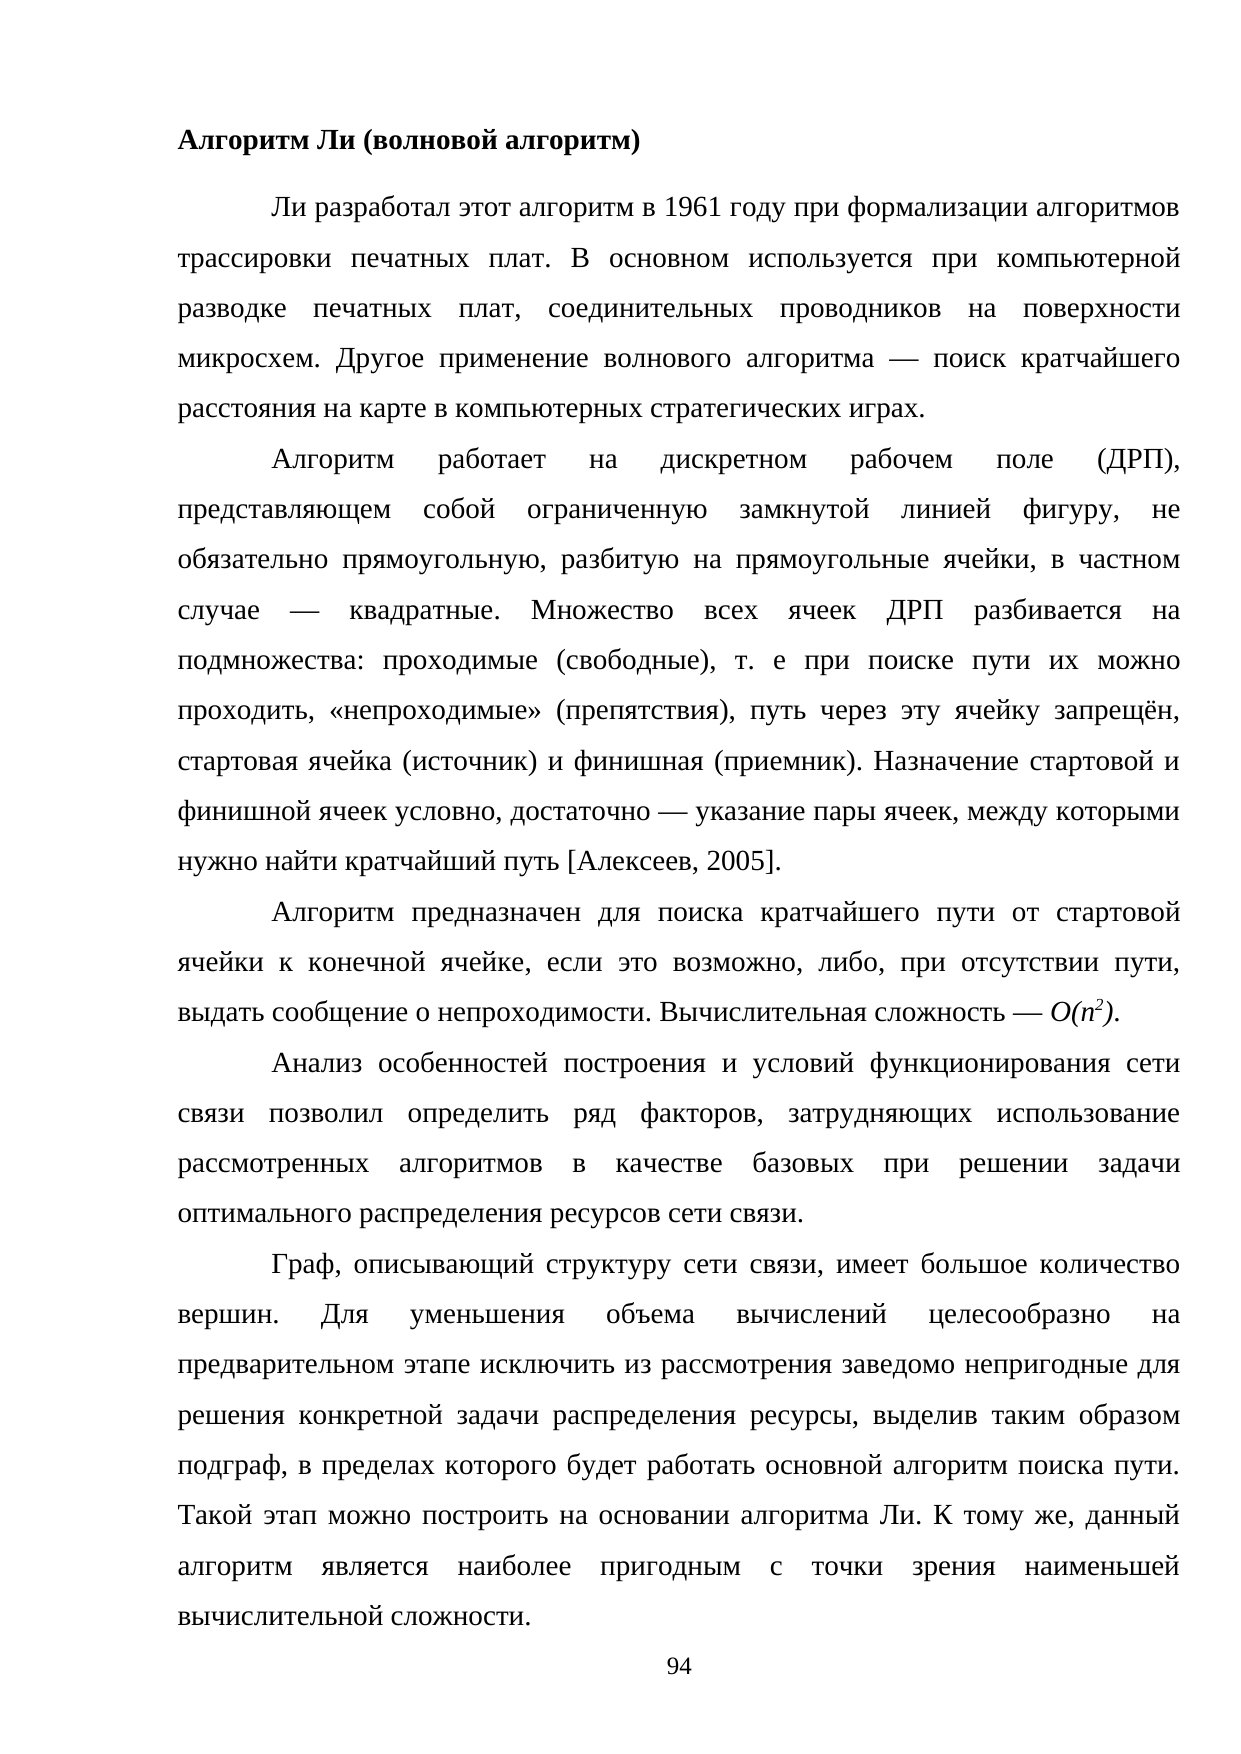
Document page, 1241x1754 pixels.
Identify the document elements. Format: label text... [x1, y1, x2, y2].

text Граф, описывающий структуру сети связи, имеет большое количество вершин. Для уменьшения объема вычислений целесообразно на предварительном этапе исключить из рассмотрения заведомо непригодные для решения конкретной задачи распределения ресурсы, выделив таким образом подграф, в пределах которого будет работать основной алгоритм поиска пути. Такой этап можно построить на основании алгоритма Ли. К тому же, данный алгоритм является наиболее пригодным с точки зрения наименьшей вычислительной сложности. [177, 1246, 1181, 1632]
text Алгоритм предназначен для поиска кратчайшего пути от стартовой ячейки к конечной ячейке, если это возможно, либо, при отсутствии пути, выдать сообщение о непроходимости. Вычислительная сложность — O(n2). [177, 894, 1181, 1028]
subtitle Алгоритм Ли (волновой алгоритм) [177, 122, 1181, 156]
text Алгоритм работает на дискретном рабочем поле (ДРП), представляющем собой ограниченную замкнутой линией фигуру, не обязательно прямоугольную, разбитую на прямоугольные ячейки, в частном случае — квадратные. Множество всех ячеек ДРП разбивается на подмножества: проходимые (свободные), т. е при поиске пути их можно проходить, «непроходимые» (препятствия), путь через эту ячейку запрещён, стартовая ячейка (источник) и финишная (приемник). Назначение стартовой и финишной ячеек условно, достаточно — указание пары ячеек, между которыми нужно найти кратчайший путь [Алексеев, 2005]. [177, 441, 1181, 877]
text Ли разработал этот алгоритм в 1961 году при формализации алгоритмов трассировки печатных плат. В основном используется при компьютерной разводке печатных плат, соединительных проводников на поверхности микросхем. Другое применение волнового алгоритма — поиск кратчайшего расстояния на карте в компьютерных стратегических играх. [177, 189, 1181, 424]
text Анализ особенностей построения и условий функционирования сети связи позволил определить ряд факторов, затрудняющих использование рассмотренных алгоритмов в качестве базовых при решении задачи оптимального распределения ресурсов сети связи. [177, 1045, 1181, 1229]
